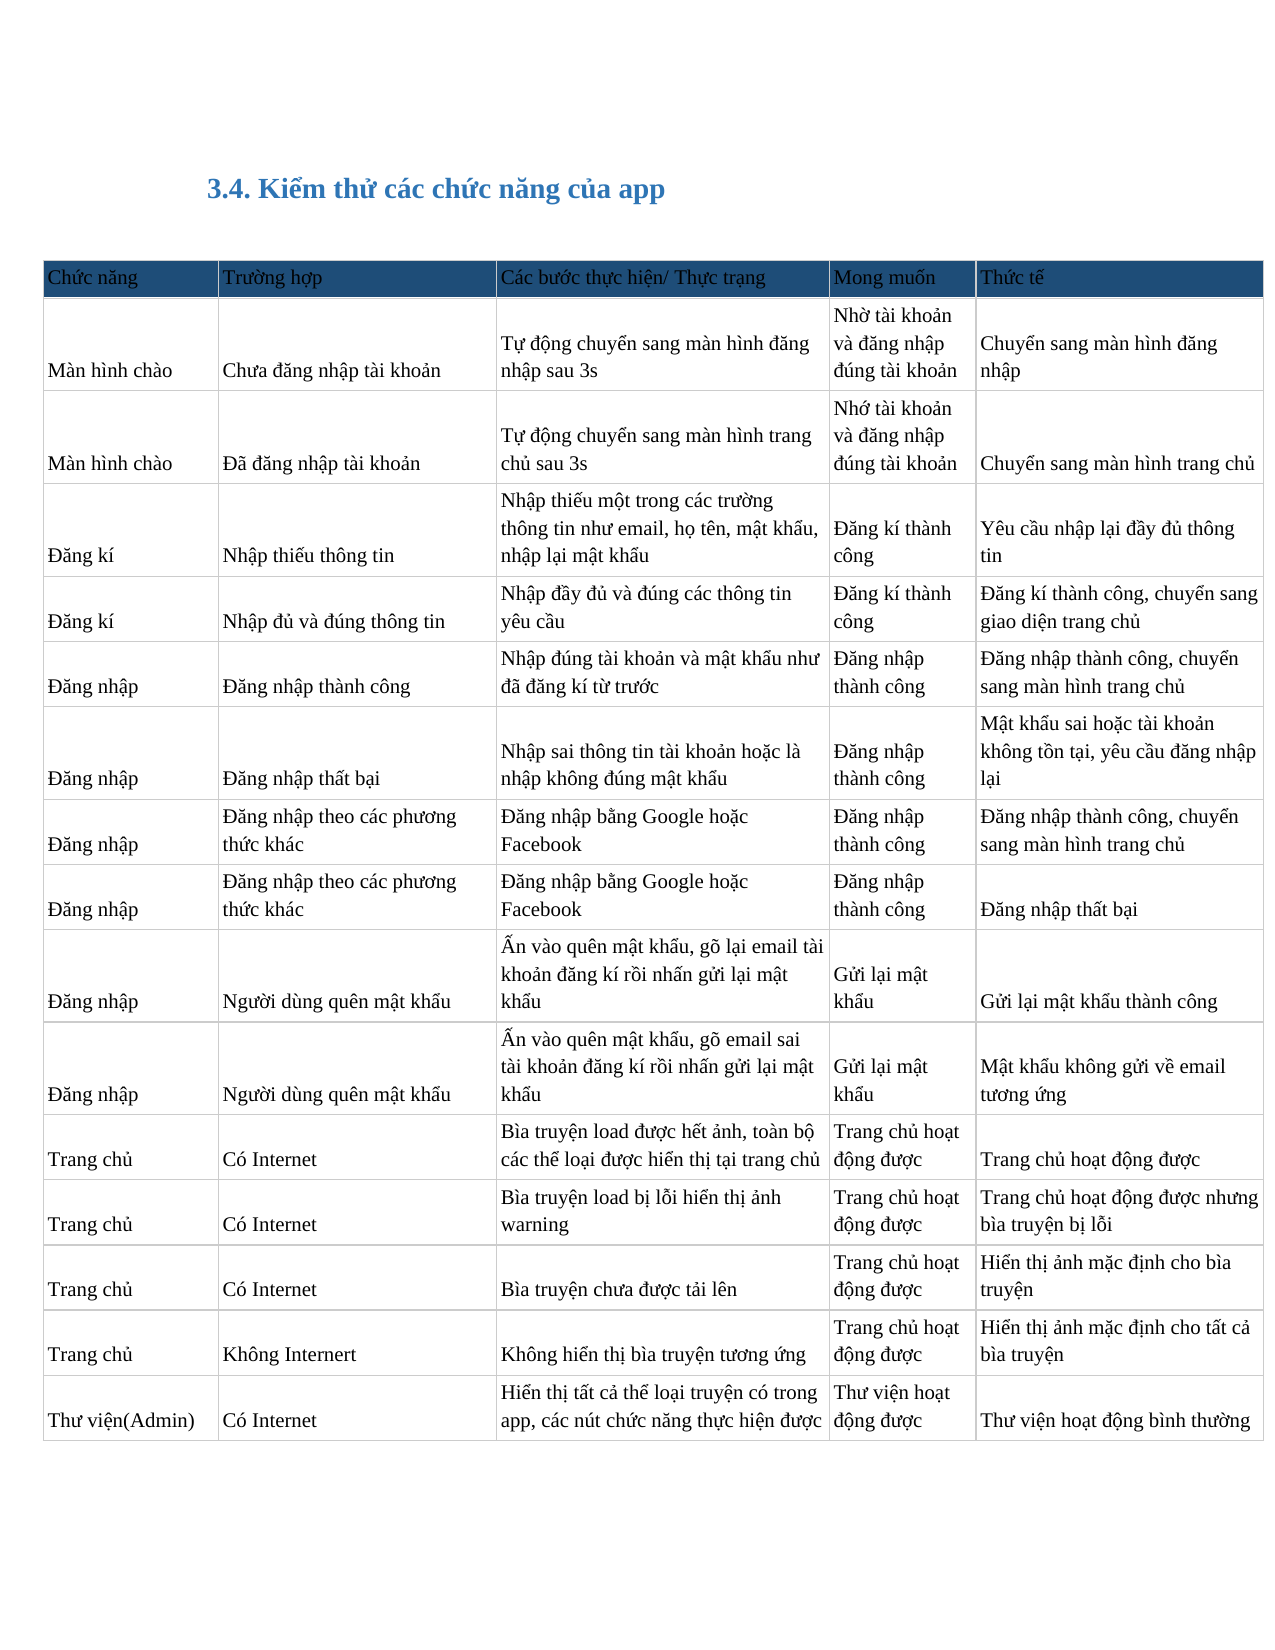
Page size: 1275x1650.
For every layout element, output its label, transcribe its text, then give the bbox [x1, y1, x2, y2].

table_cell Đã đăng nhập tài khoản [219, 391, 496, 483]
table_cell Mật khẩu không gửi về email tương ứng [977, 1023, 1263, 1114]
table_cell Tự động chuyển sang màn hình trang chủ sau 3s [497, 391, 829, 483]
table_cell Đăng nhập [44, 800, 218, 863]
table_cell Chuyển sang màn hình trang chủ [977, 391, 1263, 483]
table_cell Nhập sai thông tin tài khoản hoặc là nhập không đúng mật khẩu [497, 707, 829, 798]
table_header Mong muốn [830, 261, 975, 297]
table_cell Gửi lại mật khẩu thành công [977, 930, 1263, 1021]
table_cell Đăng nhập thành công, chuyển sang màn hình trang chủ [977, 800, 1263, 863]
table_cell Yêu cầu nhập lại đầy đủ thông tin [977, 484, 1263, 576]
table_cell Ấn vào quên mật khẩu, gõ lại email tài khoản đăng kí rồi nhấn gửi lại mật khẩu [497, 930, 829, 1021]
table_cell Nhờ tài khoản và đăng nhập đúng tài khoản [830, 299, 975, 390]
table_header Các bước thực hiện/ Thực trạng [497, 261, 829, 297]
table_cell Đăng nhập bằng Google hoặc Facebook [497, 800, 829, 863]
table_cell Người dùng quên mật khẩu [219, 1023, 496, 1114]
table_cell Hiển thị ảnh mặc định cho tất cả bìa truyện [977, 1311, 1263, 1374]
table_cell Ấn vào quên mật khẩu, gõ email sai tài khoản đăng kí rồi nhấn gửi lại mật khẩu [497, 1023, 829, 1114]
table_cell Tự động chuyển sang màn hình đăng nhập sau 3s [497, 299, 829, 390]
table_cell Đăng nhập [44, 930, 218, 1021]
table_cell Màn hình chào [44, 391, 218, 483]
table_cell Đăng nhập thành công [830, 865, 975, 929]
table_cell Bìa truyện chưa được tải lên [497, 1246, 829, 1309]
table_cell Đăng nhập [44, 865, 218, 929]
table_cell Hiển thị tất cả thể loại truyện có trong app, các nút chức năng thực hiện được [497, 1376, 829, 1439]
table_cell Nhập đủ và đúng thông tin [219, 577, 496, 641]
table_cell Đăng nhập [44, 1023, 218, 1114]
table_cell Thư viện hoạt động bình thường [977, 1376, 1263, 1439]
table_cell Người dùng quên mật khẩu [219, 930, 496, 1021]
table_cell Có Internet [219, 1246, 496, 1309]
table_cell Trang chủ [44, 1246, 218, 1309]
table_cell Không Internert [219, 1311, 496, 1374]
table_cell Trang chủ [44, 1180, 218, 1244]
table_cell Chuyển sang màn hình đăng nhập [977, 299, 1263, 390]
table_cell Gửi lại mật khẩu [830, 1023, 975, 1114]
table_cell Đăng nhập thất bại [977, 865, 1263, 929]
table_cell Trang chủ [44, 1311, 218, 1374]
table_cell Đăng kí thành công [830, 577, 975, 641]
subtitle 3.4. Kiểm thử các chức năng của app [207, 171, 1157, 204]
table_cell Nhập thiếu thông tin [219, 484, 496, 576]
table_cell Đăng nhập thành công [830, 642, 975, 706]
table_header Trường hợp [219, 261, 496, 297]
table_cell Gửi lại mật khẩu [830, 930, 975, 1021]
table_cell Đăng kí thành công [830, 484, 975, 576]
table_cell Đăng nhập thành công [830, 800, 975, 863]
table_cell Đăng nhập theo các phương thức khác [219, 865, 496, 929]
table_cell Đăng kí [44, 484, 218, 576]
table_cell Thư viện(Admin) [44, 1376, 218, 1439]
table_cell Trang chủ hoạt động được [977, 1115, 1263, 1179]
table_cell Bìa truyện load bị lỗi hiển thị ảnh warning [497, 1180, 829, 1244]
table_cell Hiển thị ảnh mặc định cho bìa truyện [977, 1246, 1263, 1309]
table_cell Trang chủ hoạt động được nhưng bìa truyện bị lỗi [977, 1180, 1263, 1244]
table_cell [830, 1376, 975, 1439]
table_header Chức năng [44, 261, 218, 297]
table_cell Trang chủ hoạt động được [830, 1180, 975, 1244]
table_cell Trang chủ [44, 1115, 218, 1179]
table_cell Có Internet [219, 1376, 496, 1439]
table_cell Đăng nhập [44, 707, 218, 798]
table_cell Đăng kí thành công, chuyển sang giao diện trang chủ [977, 577, 1263, 641]
table_header Thức tế [977, 261, 1263, 297]
table_cell Nhập đúng tài khoản và mật khẩu như đã đăng kí từ trước [497, 642, 829, 706]
table_cell Đăng nhập theo các phương thức khác [219, 800, 496, 863]
table_cell Nhập đầy đủ và đúng các thông tin yêu cầu [497, 577, 829, 641]
table_cell Màn hình chào [44, 299, 218, 390]
table_cell Không hiển thị bìa truyện tương ứng [497, 1311, 829, 1374]
table_cell Chưa đăng nhập tài khoản [219, 299, 496, 390]
table_cell Trang chủ hoạt động được [830, 1311, 975, 1374]
table_cell Bìa truyện load được hết ảnh, toàn bộ các thể loại được hiển thị tại trang chủ [497, 1115, 829, 1179]
table_cell Đăng kí [44, 577, 218, 641]
table_cell Có Internet [219, 1180, 496, 1244]
table_cell Đăng nhập [44, 642, 218, 706]
table_cell Có Internet [219, 1115, 496, 1179]
table_cell Trang chủ hoạt động được [830, 1246, 975, 1309]
table_cell Đăng nhập thất bại [219, 707, 496, 798]
table_cell Đăng nhập thành công, chuyển sang màn hình trang chủ [977, 642, 1263, 706]
table_cell Đăng nhập bằng Google hoặc Facebook [497, 865, 829, 929]
table_cell Đăng nhập thành công [830, 707, 975, 798]
table_cell Nhớ tài khoản và đăng nhập đúng tài khoản [830, 391, 975, 483]
table_cell Mật khẩu sai hoặc tài khoản không tồn tại, yêu cầu đăng nhập lại [977, 707, 1263, 798]
table_cell Nhập thiếu một trong các trường thông tin như email, họ tên, mật khẩu, nhập lại mật khẩu [497, 484, 829, 576]
table_cell Trang chủ hoạt động được [830, 1115, 975, 1179]
table_cell Đăng nhập thành công [219, 642, 496, 706]
